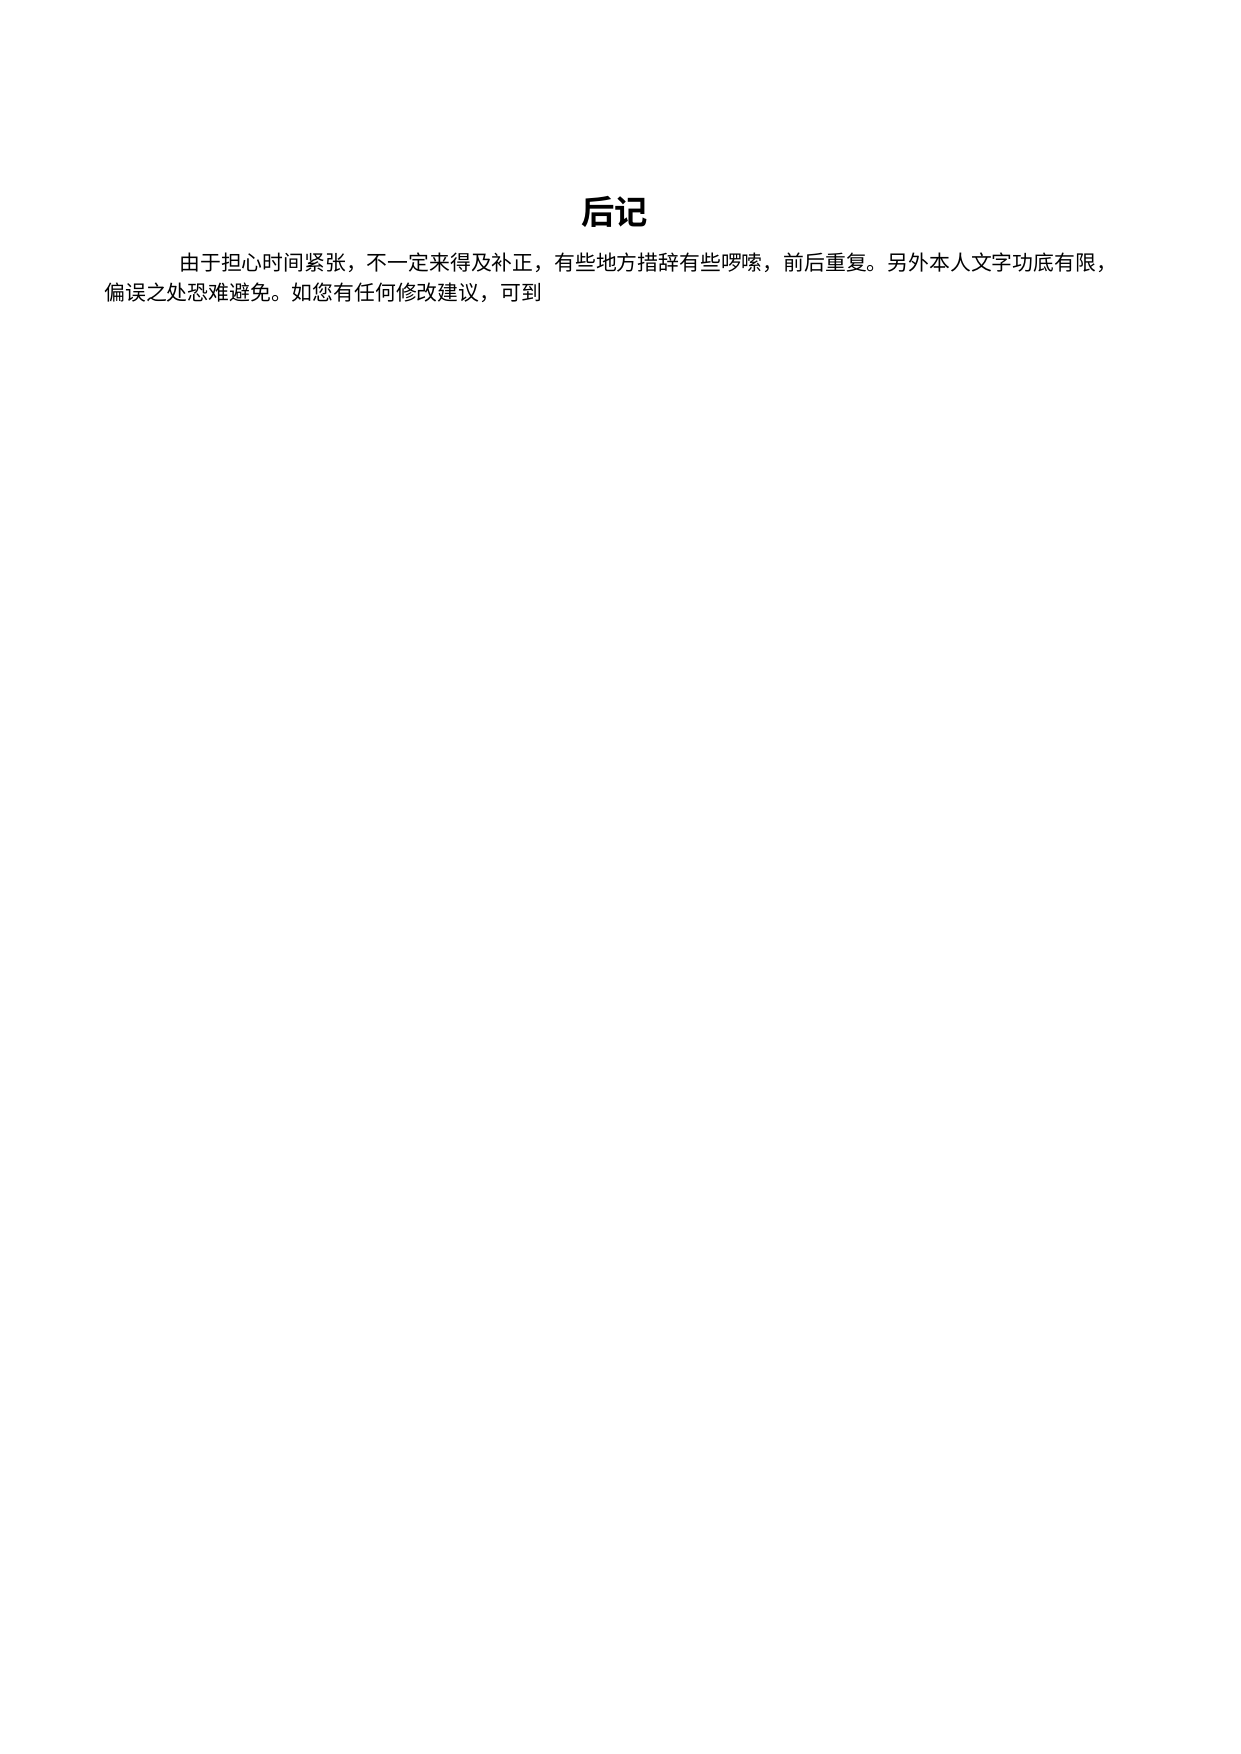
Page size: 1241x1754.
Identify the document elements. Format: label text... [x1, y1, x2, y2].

subtitle 后记 [104, 185, 1125, 234]
text 由于担心时间紧张，不一定来得及补正，有些地方措辞有些啰嗦，前后重复。另外本人文字功底有限，偏误之处恐难避免。如您有任何修改建议，可到 [104, 246, 1125, 307]
